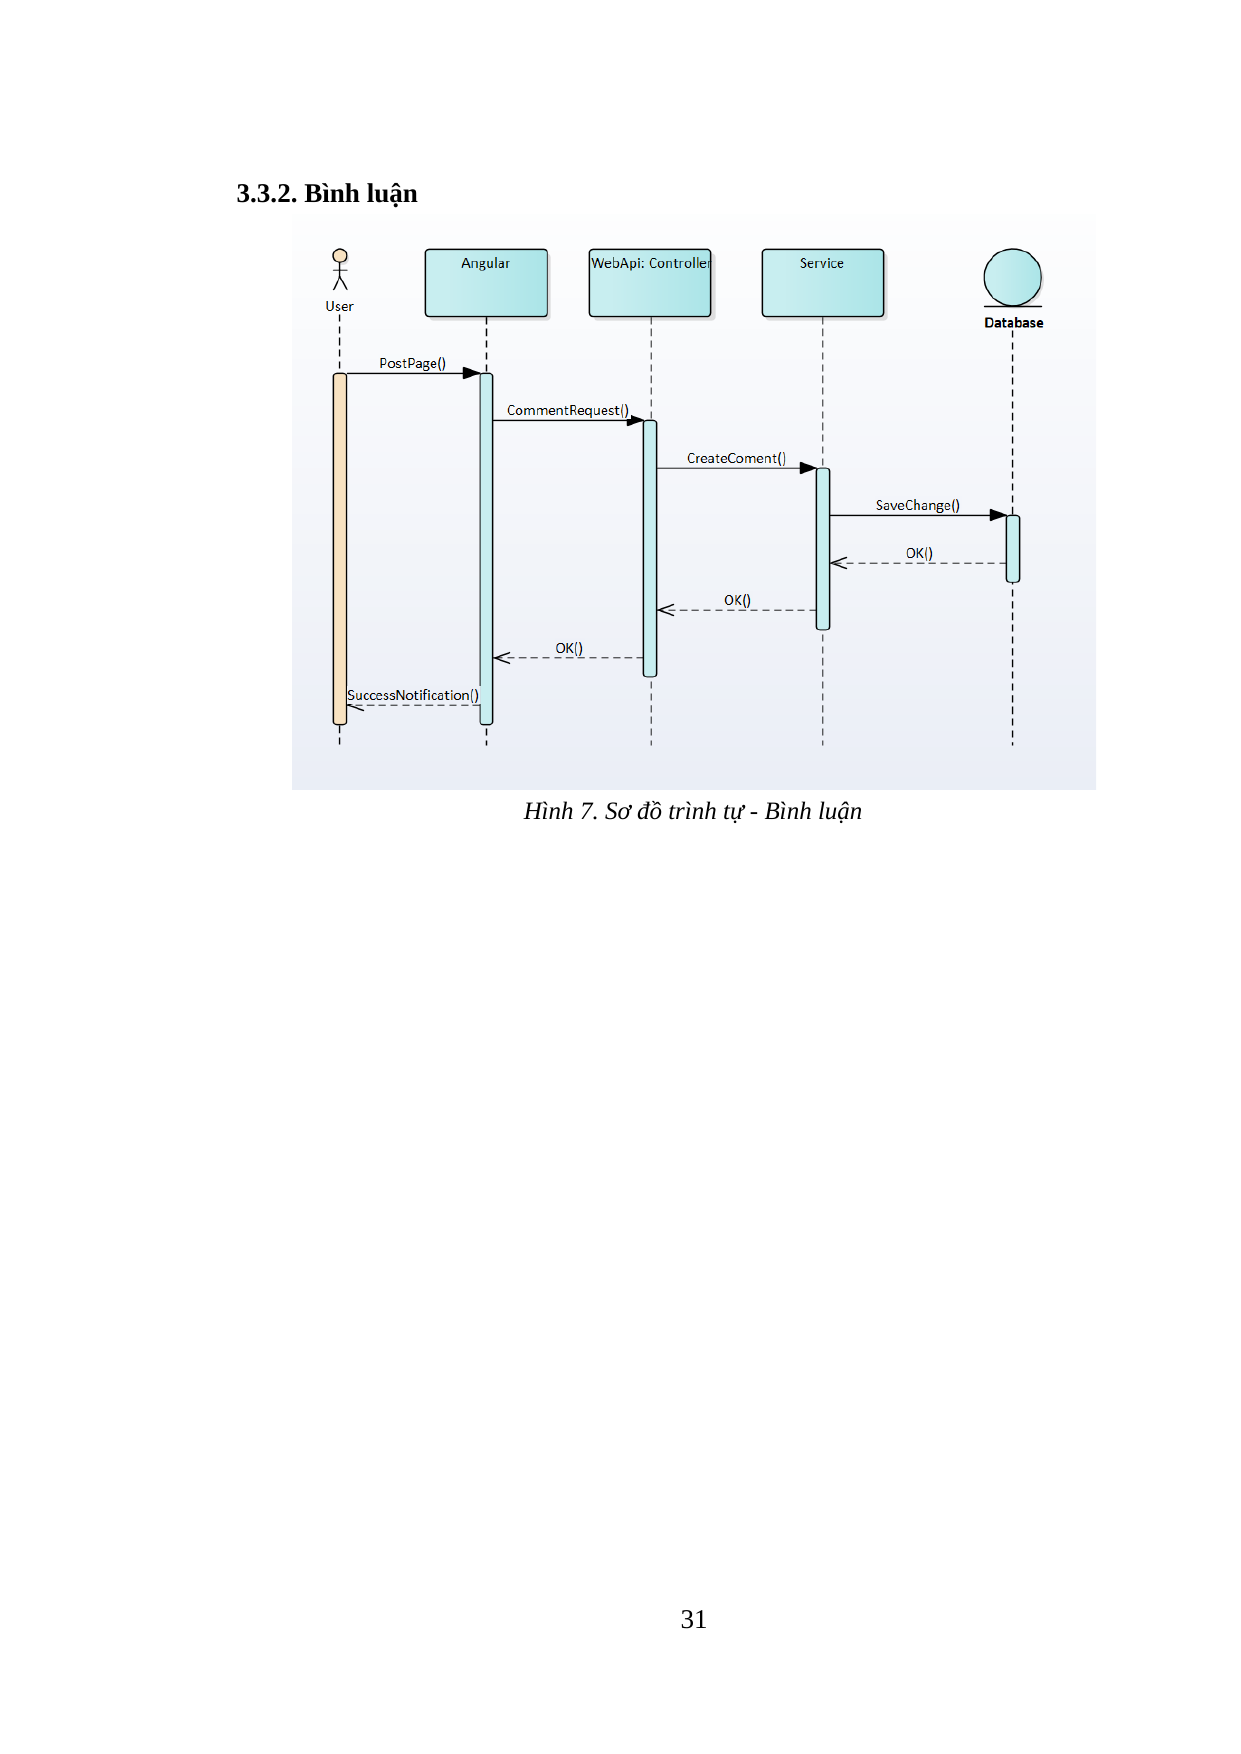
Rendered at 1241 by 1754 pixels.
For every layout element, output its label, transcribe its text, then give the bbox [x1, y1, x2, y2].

subtitle 3.3.2. Bình luận [236, 177, 1122, 208]
picture [292, 214, 1097, 790]
text Hình 7. Sơ đồ trình tự - Bình luận [207, 796, 1122, 824]
